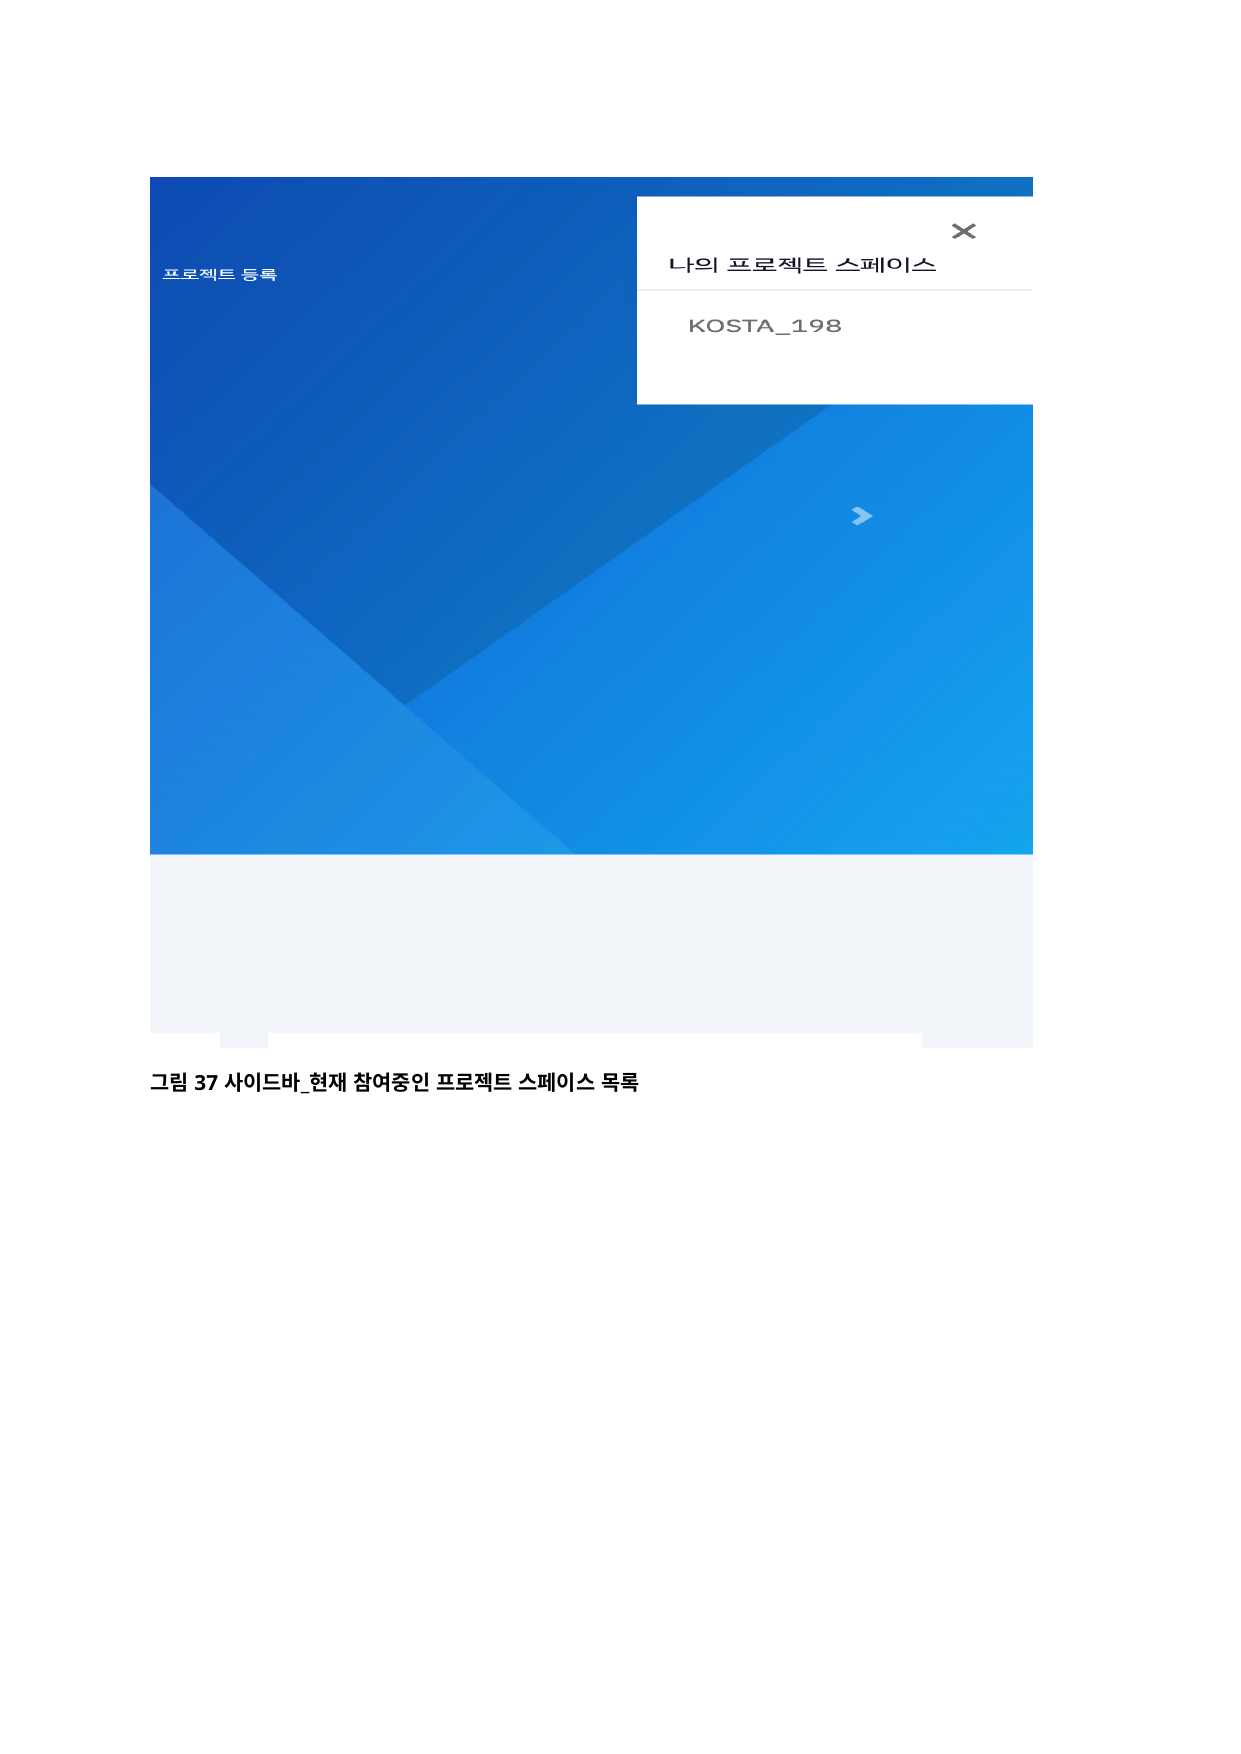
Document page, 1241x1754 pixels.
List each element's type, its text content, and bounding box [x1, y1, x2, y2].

picture [150, 177, 1033, 1048]
